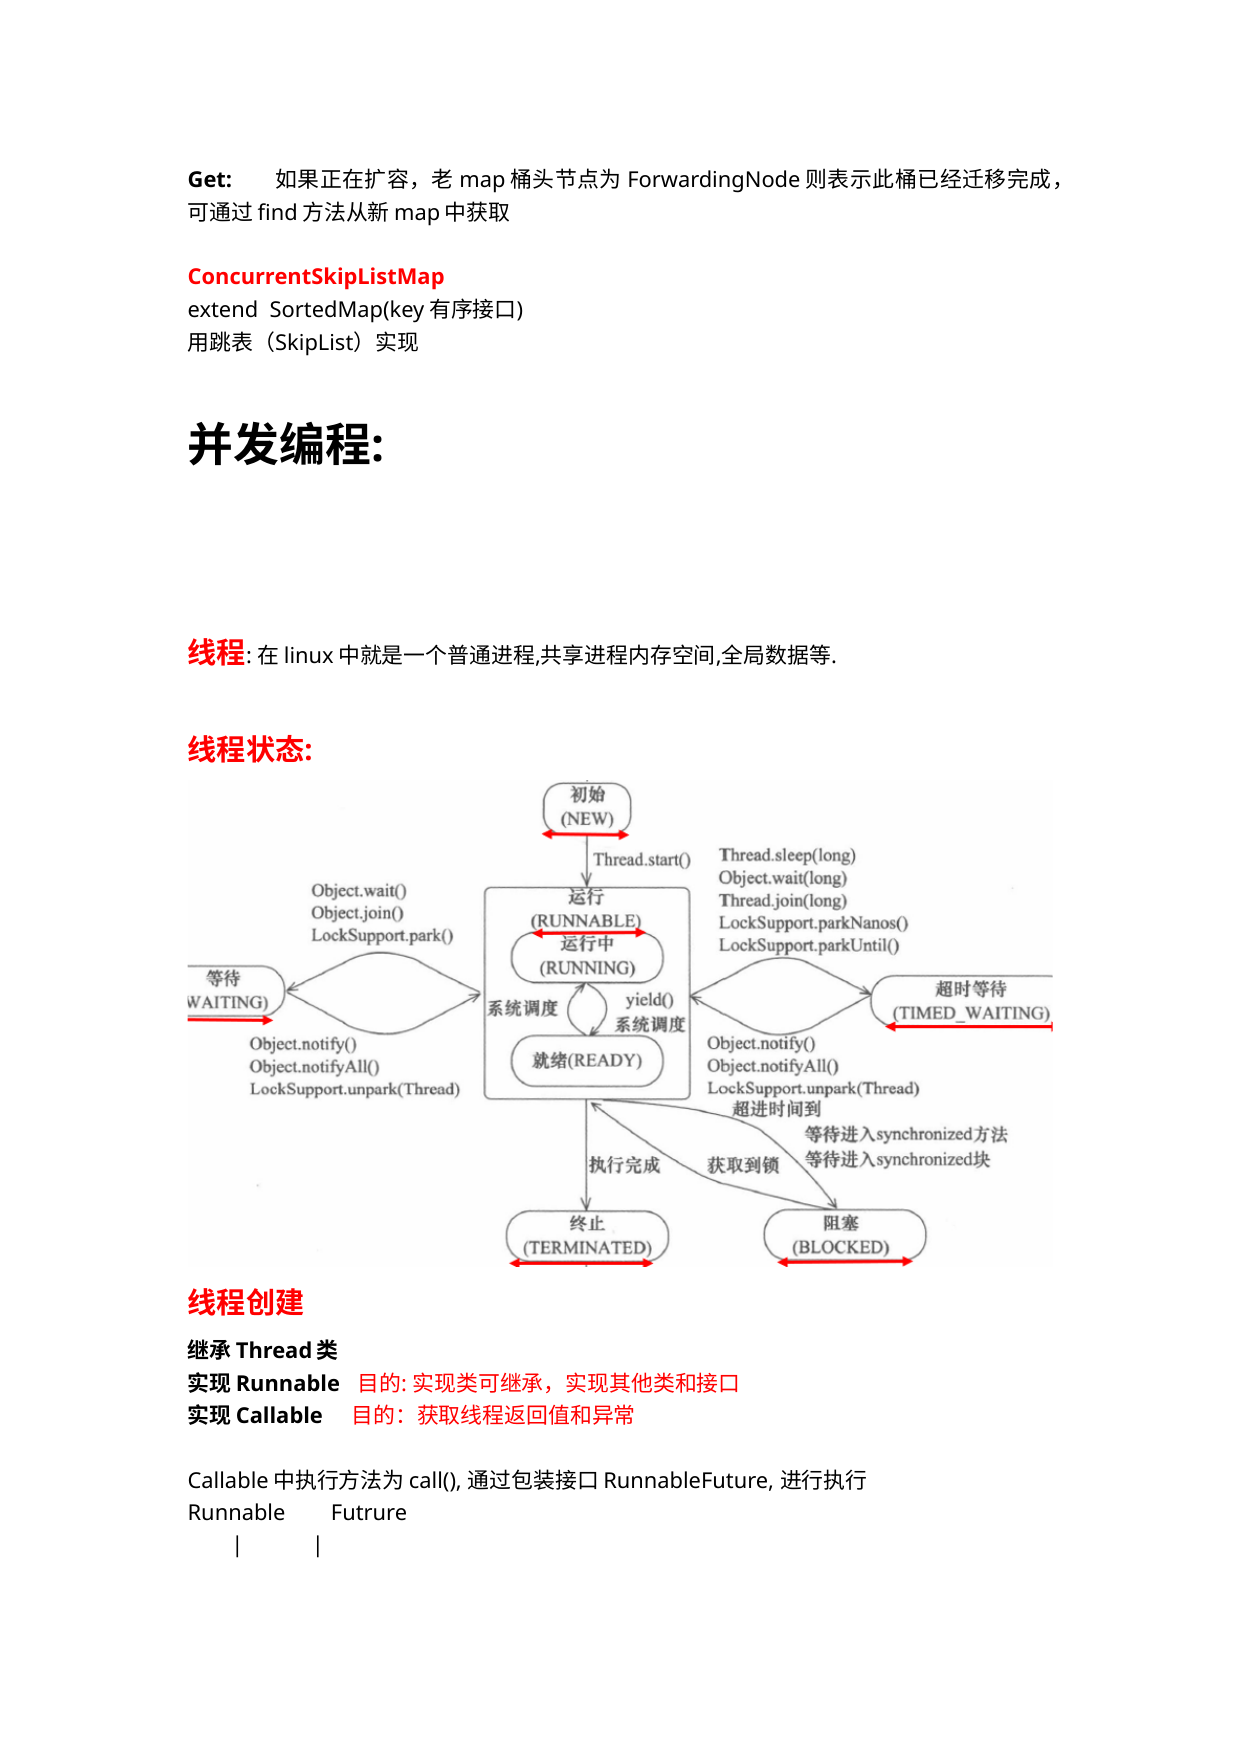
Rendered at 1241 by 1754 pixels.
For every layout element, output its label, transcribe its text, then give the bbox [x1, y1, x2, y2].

text 实现Runnable 目的: 实现类可继承，实现其他类和接口 [187, 1366, 1053, 1398]
text Runnable Futrure [187, 1496, 1053, 1528]
text Get: 如果正在扩容，老map桶头节点为ForwardingNode则表示此桶已经迁移完成，可通过find方法从新map中获取 [187, 162, 1053, 227]
text ConcurrentSkipListMap [187, 259, 1053, 292]
picture [187, 780, 1053, 1267]
subtitle 并发编程: [187, 392, 1053, 490]
text 线程创建 [187, 1268, 1053, 1333]
text extend SortedMap(key有序接口) [187, 292, 1053, 324]
text 用跳表（SkipList）实现 [187, 324, 1053, 357]
text | | [187, 1528, 1053, 1561]
text 线程状态: [187, 716, 1053, 780]
text 线程: 在linux中就是一个普通进程,共享进程内存空间,全局数据等. [187, 618, 1053, 683]
text Callable中执行方法为call(), 通过包装接口RunnableFuture, 进行执行 [187, 1463, 1053, 1496]
text 继承Thread类 [187, 1333, 1053, 1366]
text 实现Callable 目的：获取线程返回值和异常 [187, 1398, 1053, 1431]
